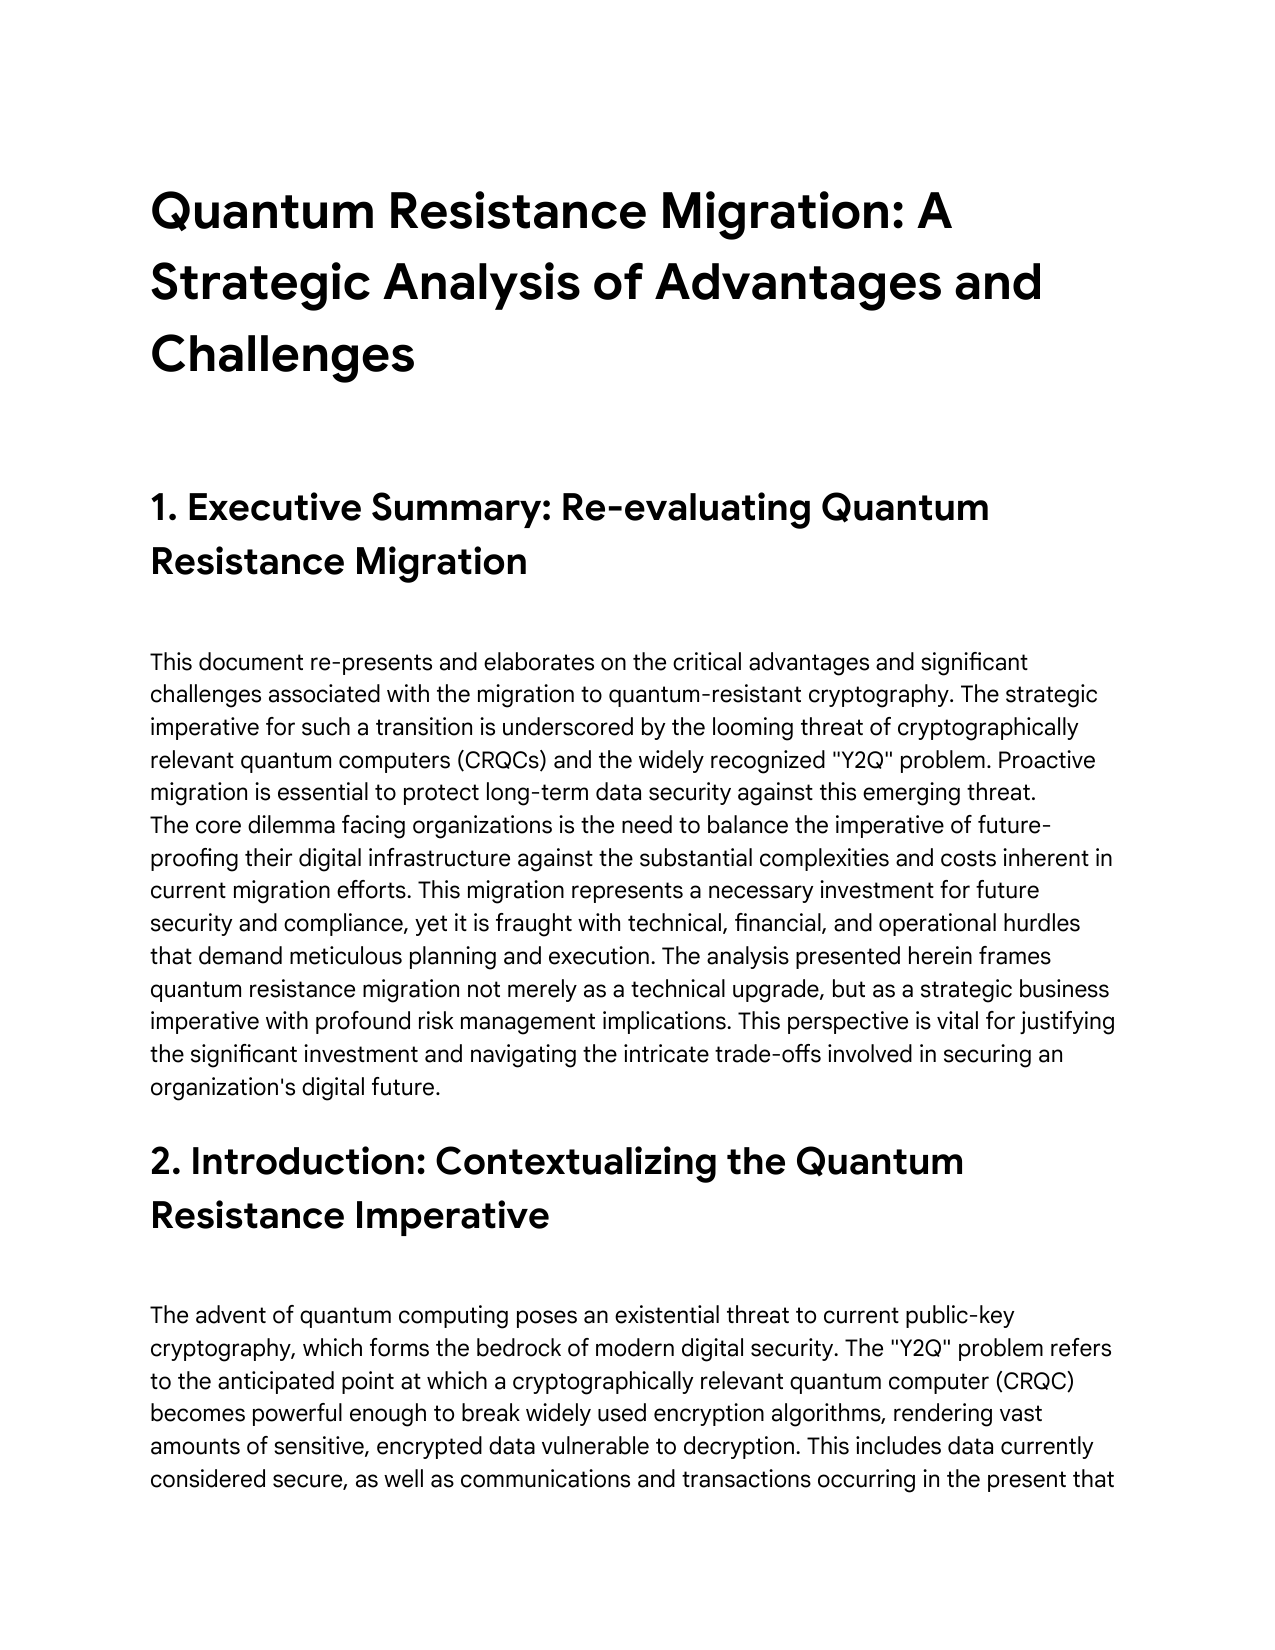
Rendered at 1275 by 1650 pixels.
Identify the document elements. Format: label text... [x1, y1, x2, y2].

text The core dilemma facing organizations is the need to balance the imperative of future-proofing their digital infrastructure against the substantial complexities and costs inherent in current migration efforts. This migration represents a necessary investment for future security and compliance, yet it is fraught with technical, financial, and operational hurdles that demand meticulous planning and execution. The analysis presented herein frames quantum resistance migration not merely as a technical upgrade, but as a strategic business imperative with profound risk management implications. This perspective is vital for justifying the significant investment and navigating the intricate trade-offs involved in securing an organization's digital future. [150, 811, 1125, 1102]
subtitle Quantum Resistance Migration: A Strategic Analysis of Advantages and Challenges [150, 180, 1125, 385]
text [150, 1302, 1125, 1494]
subtitle 1. Executive Summary: Re-evaluating Quantum Resistance Migration [150, 484, 1125, 585]
subtitle 2. Introduction: Contextualizing the Quantum Resistance Imperative [150, 1138, 1125, 1239]
text This document re-presents and elaborates on the critical advantages and significant challenges associated with the migration to quantum-resistant cryptography. The strategic imperative for such a transition is underscored by the looming threat of cryptographically relevant quantum computers (CRQCs) and the widely recognized "Y2Q" problem. Proactive migration is essential to protect long-term data security against this emerging threat. [150, 648, 1125, 807]
